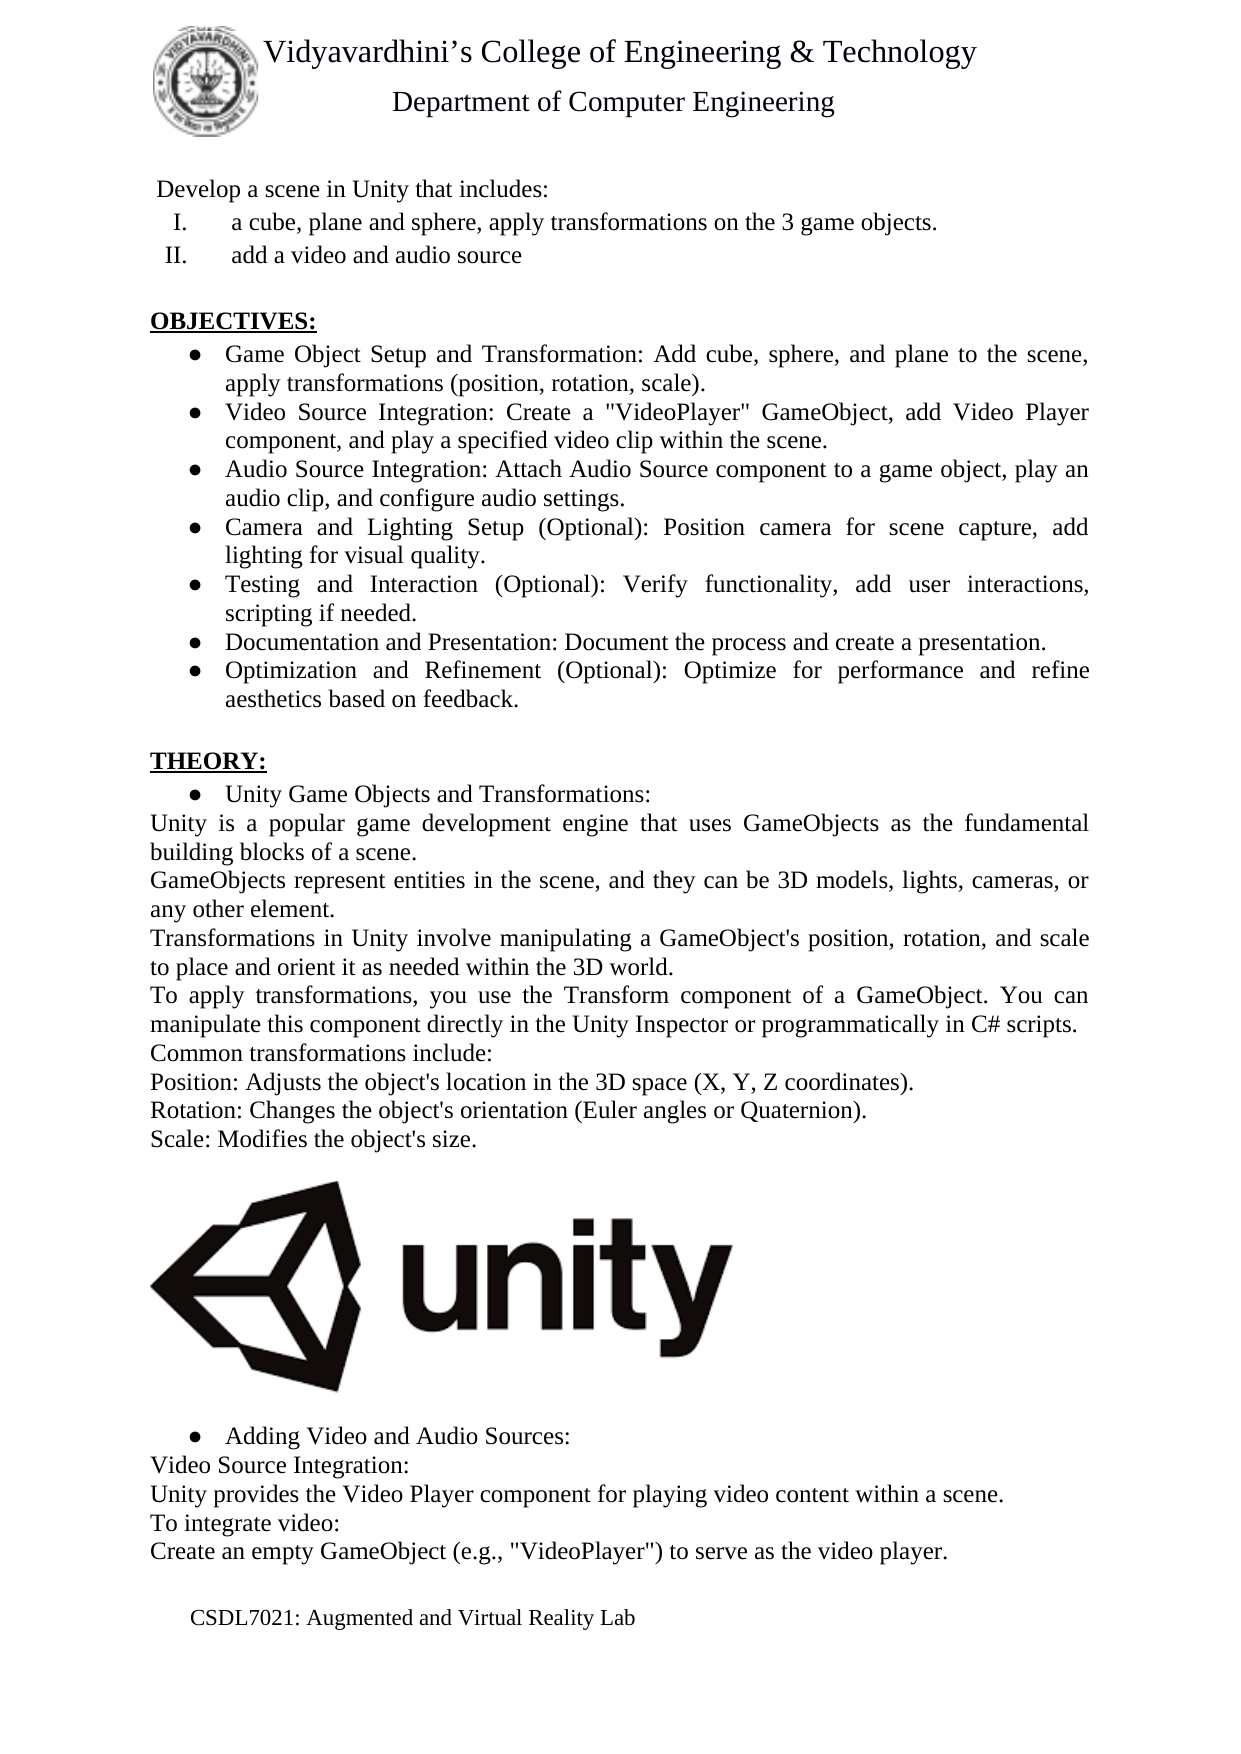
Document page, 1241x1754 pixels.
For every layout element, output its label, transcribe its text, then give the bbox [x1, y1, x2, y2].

picture [150, 1181, 733, 1393]
text To apply transformations, you use the Transform component of a GameObject. You can manipulate this component directly in the Unity Inspector or programmatically in C# scripts. [150, 980, 1090, 1038]
text OBJECTIVES: [150, 306, 1090, 335]
list a cube, plane and sphere, apply transformations on the 3 game objects. [187, 207, 1090, 236]
list Camera and Lighting Setup (Optional): Position camera for scene capture, add lighting for visual quality. [187, 512, 1090, 569]
picture [153, 26, 259, 137]
text Common transformations include: [150, 1038, 1090, 1067]
text Transformations in Unity involve manipulating a GameObject's position, rotation, and scale to place and orient it as needed within the 3D world. [150, 923, 1090, 980]
text Video Source Integration: [150, 1450, 1090, 1479]
list add a video and audio source [187, 240, 1090, 269]
list Documentation and Presentation: Document the process and create a presentation. [187, 627, 1090, 656]
list Audio Source Integration: Attach Audio Source component to a game object, play an audio clip, and configure audio settings. [187, 454, 1090, 512]
list Testing and Interaction (Optional): Verify functionality, add user interactions, scripting if needed. [187, 569, 1090, 627]
text Develop a scene in Unity that includes: [150, 174, 1090, 203]
list Video Source Integration: Create a "VideoPlayer" GameObject, add Video Player component, and play a specified video clip within the scene. [187, 397, 1090, 454]
list Unity Game Objects and Transformations: [187, 779, 1090, 808]
list Optimization and Refinement (Optional): Optimize for performance and refine aesthetics based on feedback. [187, 656, 1090, 713]
text Rotation: Changes the object's orientation (Euler angles or Quaternion). [150, 1095, 1090, 1124]
text Scale: Modifies the object's size. [150, 1124, 1090, 1153]
text GameObjects represent entities in the scene, and they can be 3D models, lights, cameras, or any other element. [150, 865, 1090, 923]
text Position: Adjusts the object's location in the 3D space (X, Y, Z coordinates). [150, 1067, 1090, 1095]
text Unity provides the Video Player component for playing video content within a scene. [150, 1479, 1090, 1508]
list Adding Video and Audio Sources: [187, 1421, 1090, 1450]
text Unity is a popular game development engine that uses GameObjects as the fundamental building blocks of a scene. [150, 808, 1090, 865]
text To integrate video: [150, 1508, 1090, 1536]
text Create an empty GameObject (e.g., "VideoPlayer") to serve as the video player. [150, 1536, 1090, 1565]
list Game Object Setup and Transformation: Add cube, sphere, and plane to the scene, apply transformations (position, rotation, scale). [187, 339, 1090, 397]
text THEORY: [150, 746, 1090, 775]
